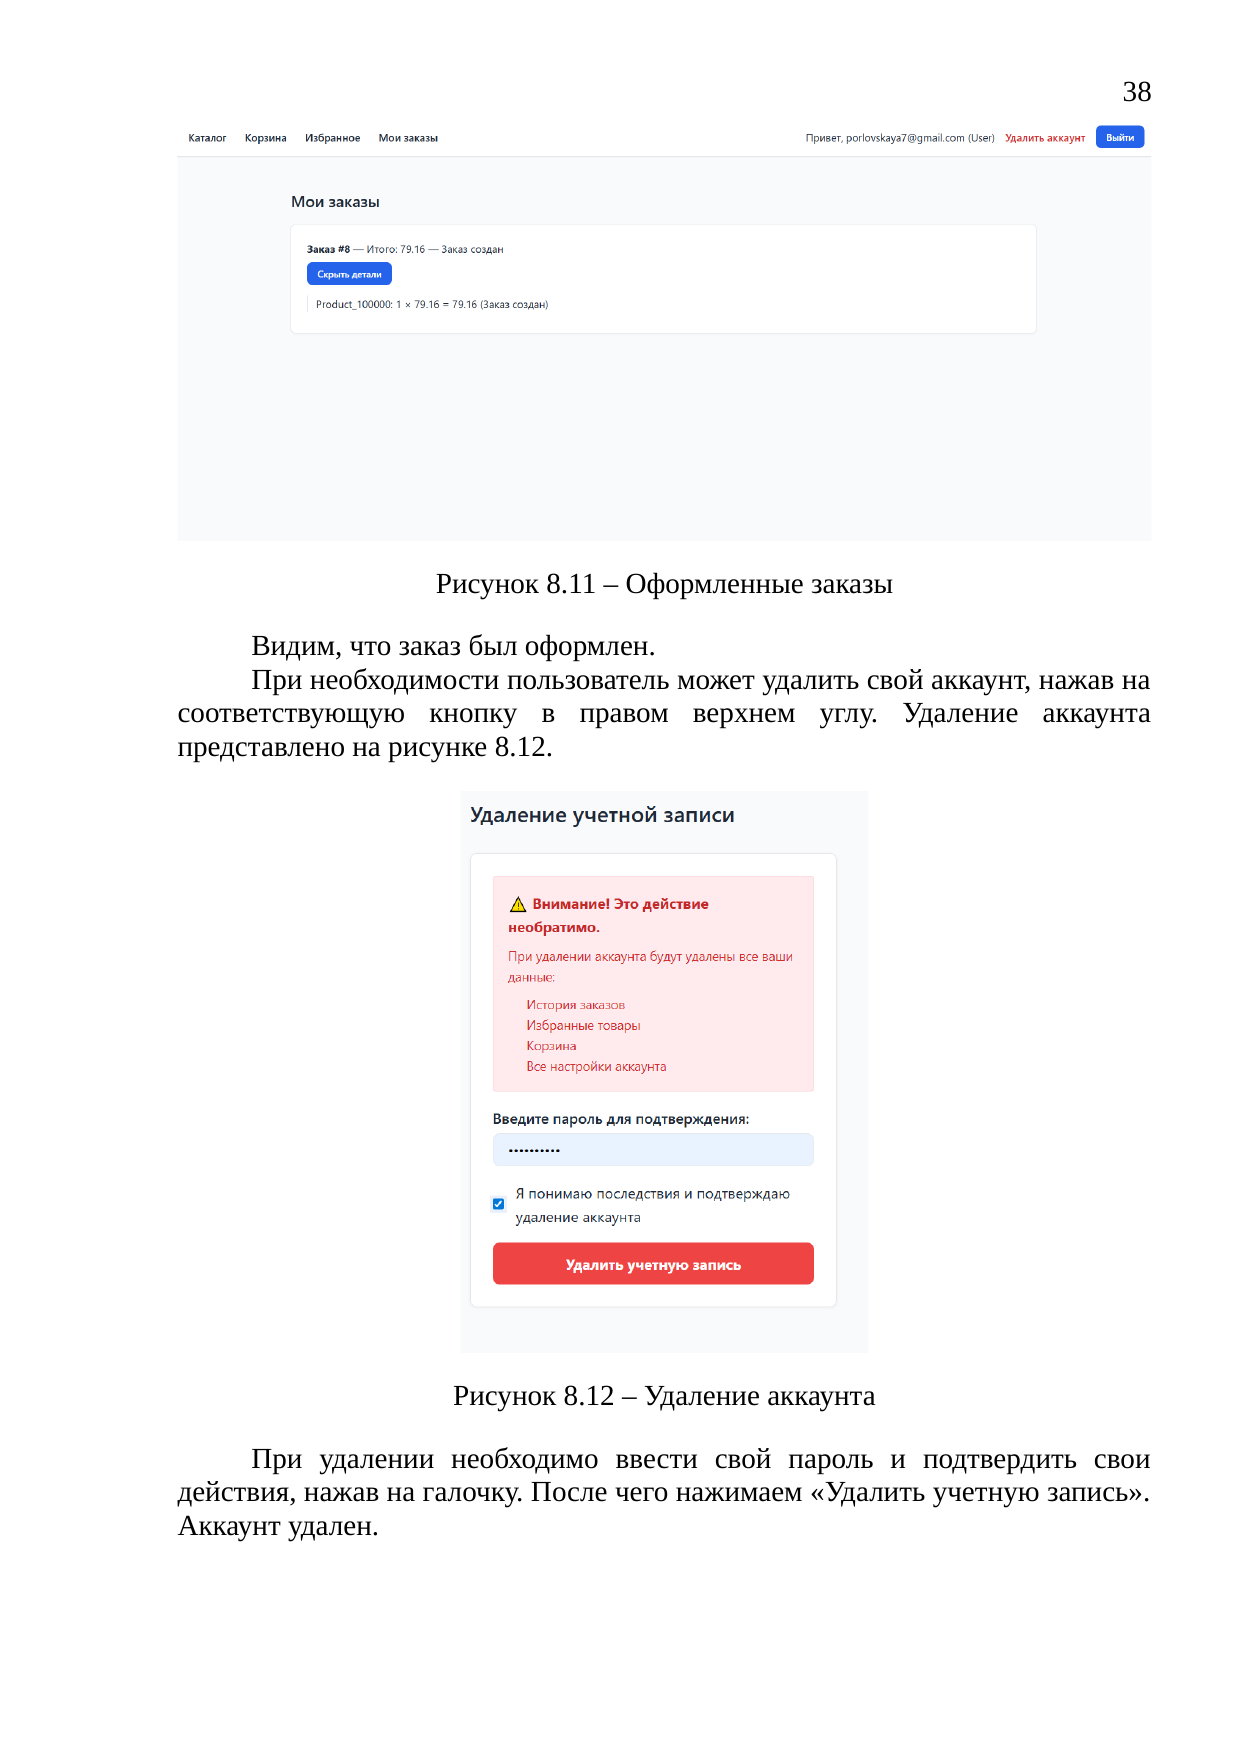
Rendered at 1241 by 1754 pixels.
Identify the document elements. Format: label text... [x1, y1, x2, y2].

text Видим, что заказ был оформлен. [177, 628, 1152, 662]
text Рисунок 8.12 – Удаление аккаунта [177, 1378, 1152, 1412]
picture [460, 791, 869, 1353]
text При необходимости пользователь может удалить свой аккаунт, нажав на соответствующую кнопку в правом верхнем углу. Удаление аккаунта представлено на рисунке 8.12. [177, 662, 1152, 763]
text При удалении необходимо ввести свой пароль и подтвердить свои действия, нажав на галочку. После чего нажимаем «Удалить учетную запись». Аккаунт удален. [177, 1441, 1152, 1541]
picture [177, 118, 1152, 541]
text Рисунок 8.11 – Оформленные заказы [177, 566, 1152, 599]
